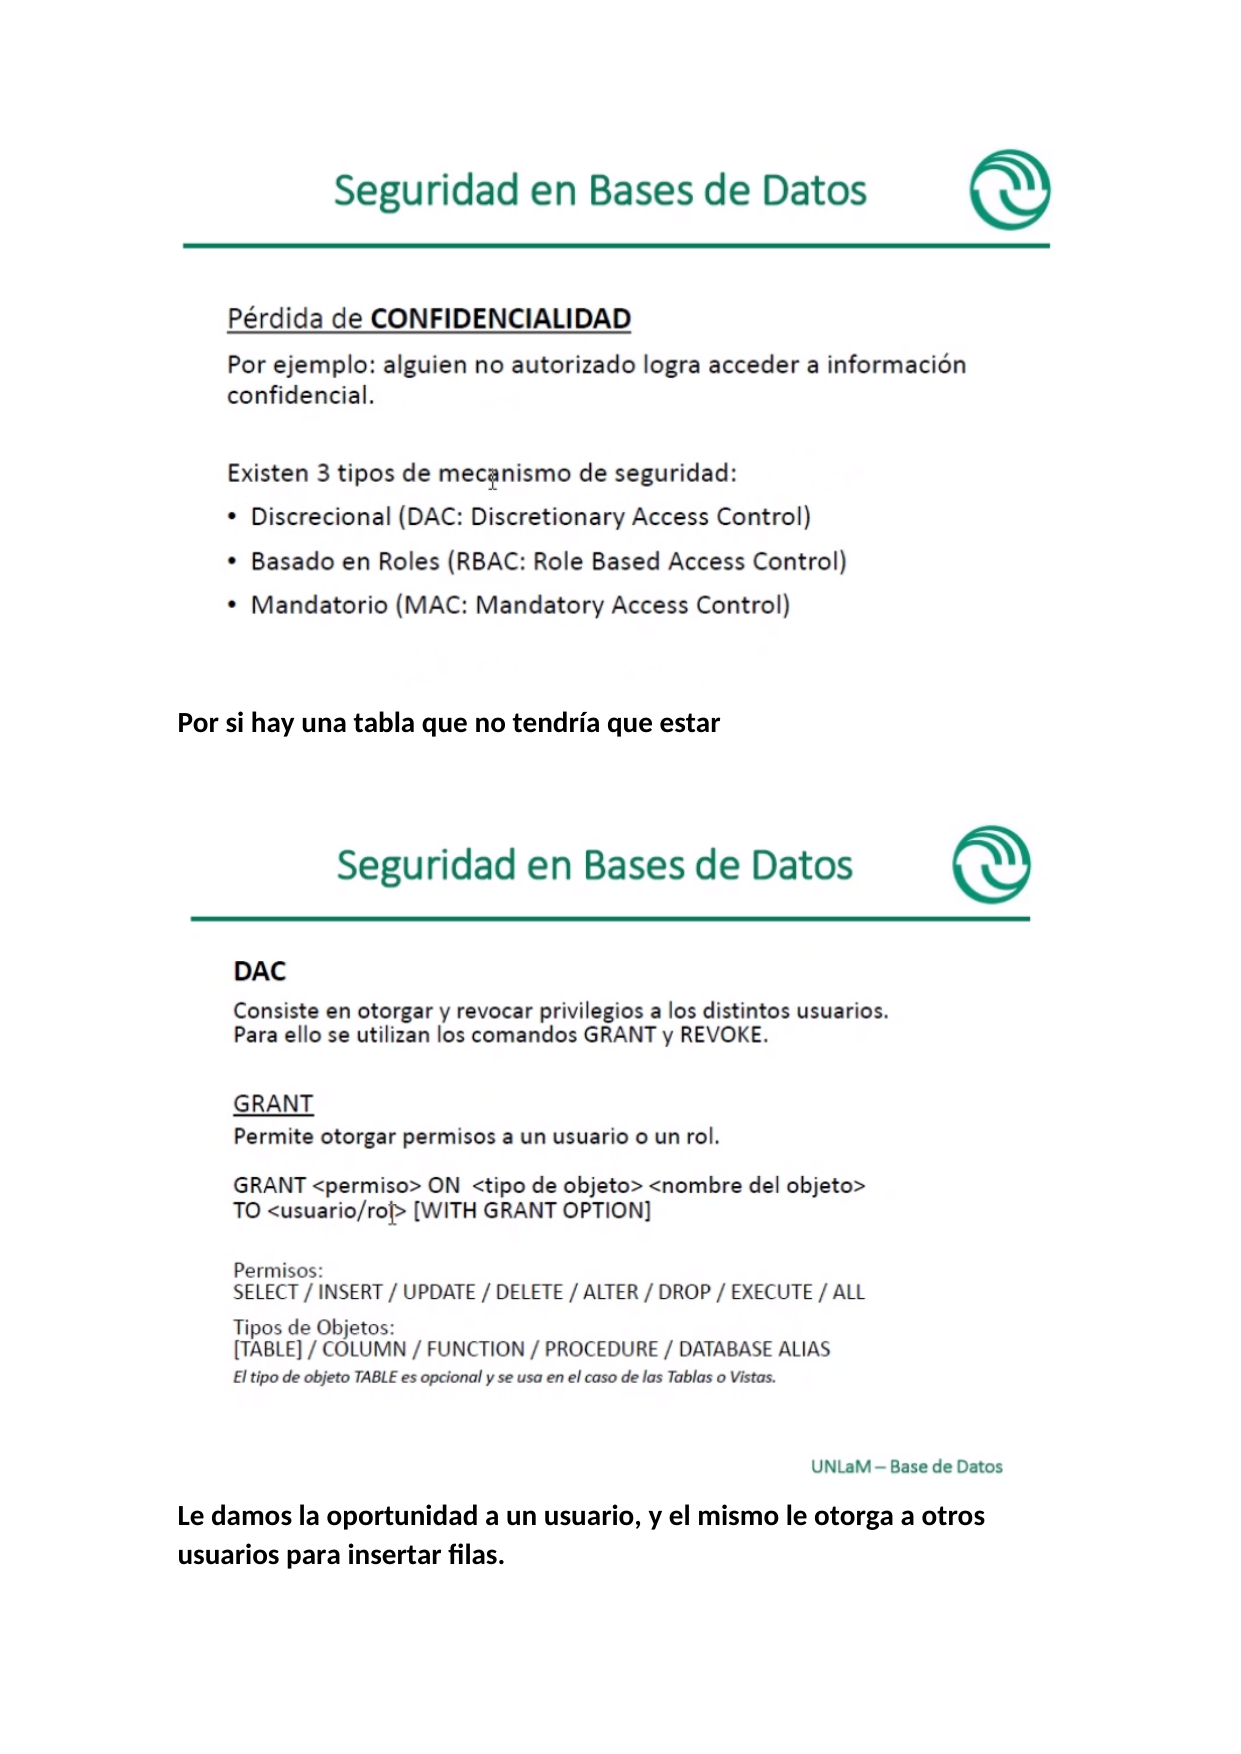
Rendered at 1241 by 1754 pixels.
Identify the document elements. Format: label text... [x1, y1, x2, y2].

picture [177, 147, 1063, 685]
text Le damos la oportunidad a un usuario, y el mismo le otorga a otros usuarios para insertar filas. [177, 1497, 1063, 1572]
text Por si hay una tabla que no tendría que estar [177, 704, 1063, 739]
picture [177, 813, 1063, 1479]
